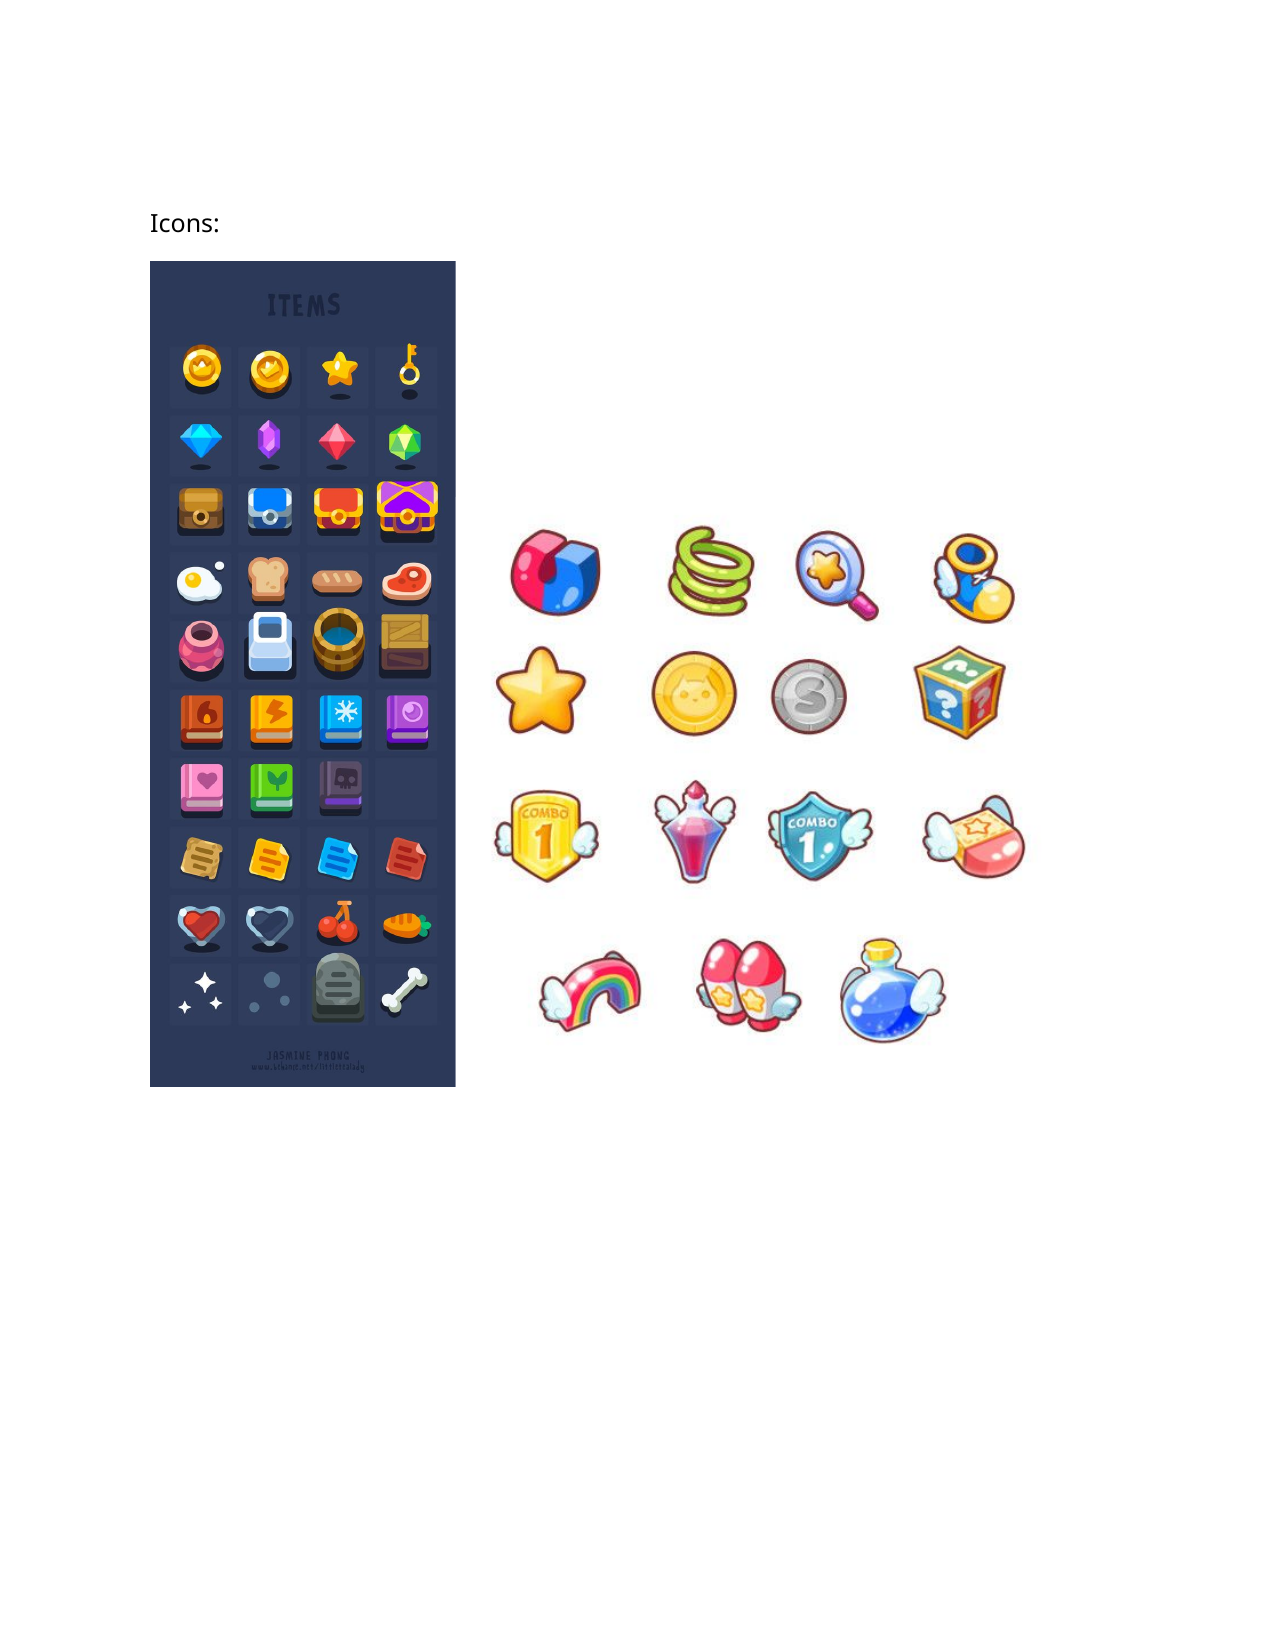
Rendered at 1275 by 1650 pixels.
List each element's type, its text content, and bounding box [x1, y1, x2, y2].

text Icons: [150, 206, 1125, 240]
picture [150, 261, 1055, 1087]
